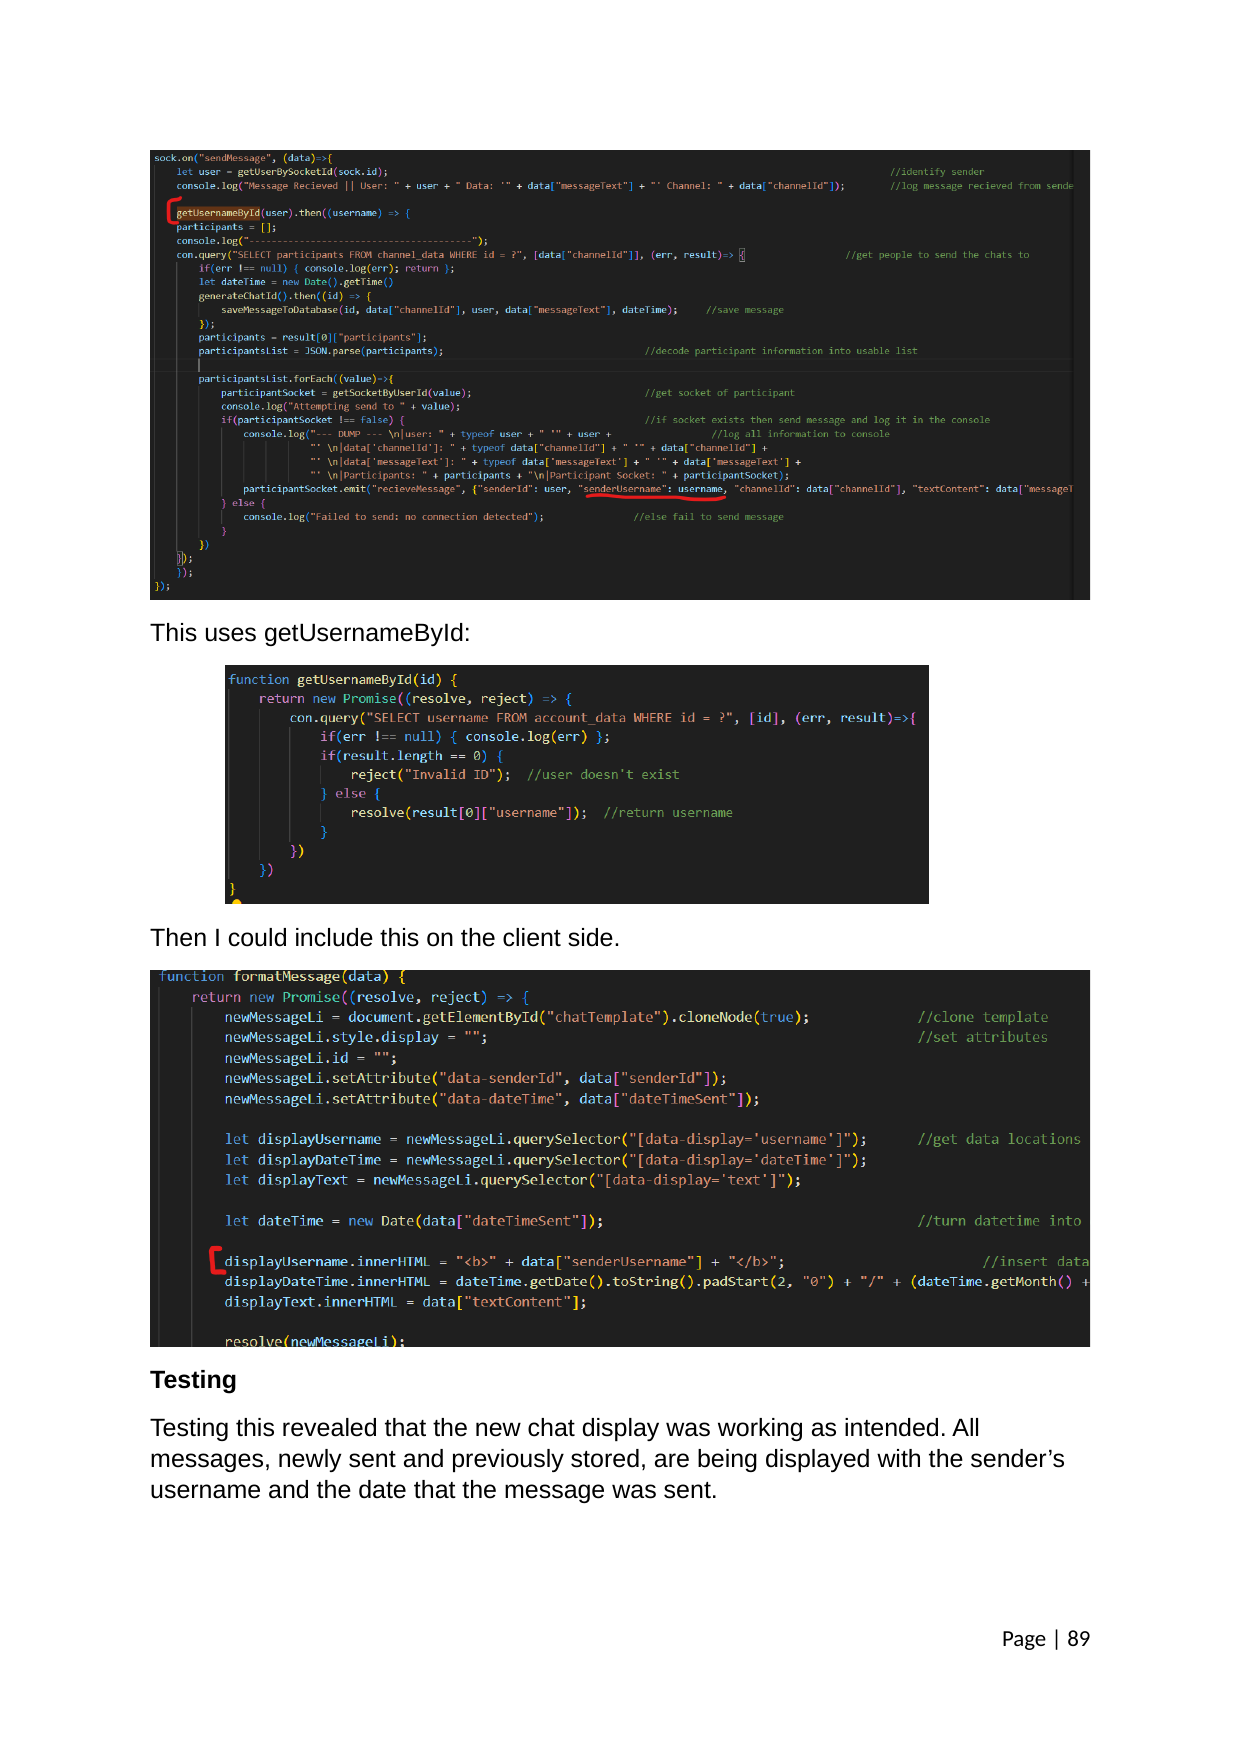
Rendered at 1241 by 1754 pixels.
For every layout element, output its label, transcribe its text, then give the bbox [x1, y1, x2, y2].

picture [150, 150, 1091, 600]
picture [225, 665, 929, 904]
text Testing [150, 1366, 1090, 1394]
text Testing this revealed that the new chat display was working as intended. All messages, newly sent and previously stored, are being displayed with the sender’s username and the date that the message was sent. [150, 1413, 1090, 1504]
text This uses getUsernameById: [150, 618, 1090, 647]
picture [150, 970, 1091, 1347]
text Then I could include this on the client side. [150, 923, 1090, 951]
